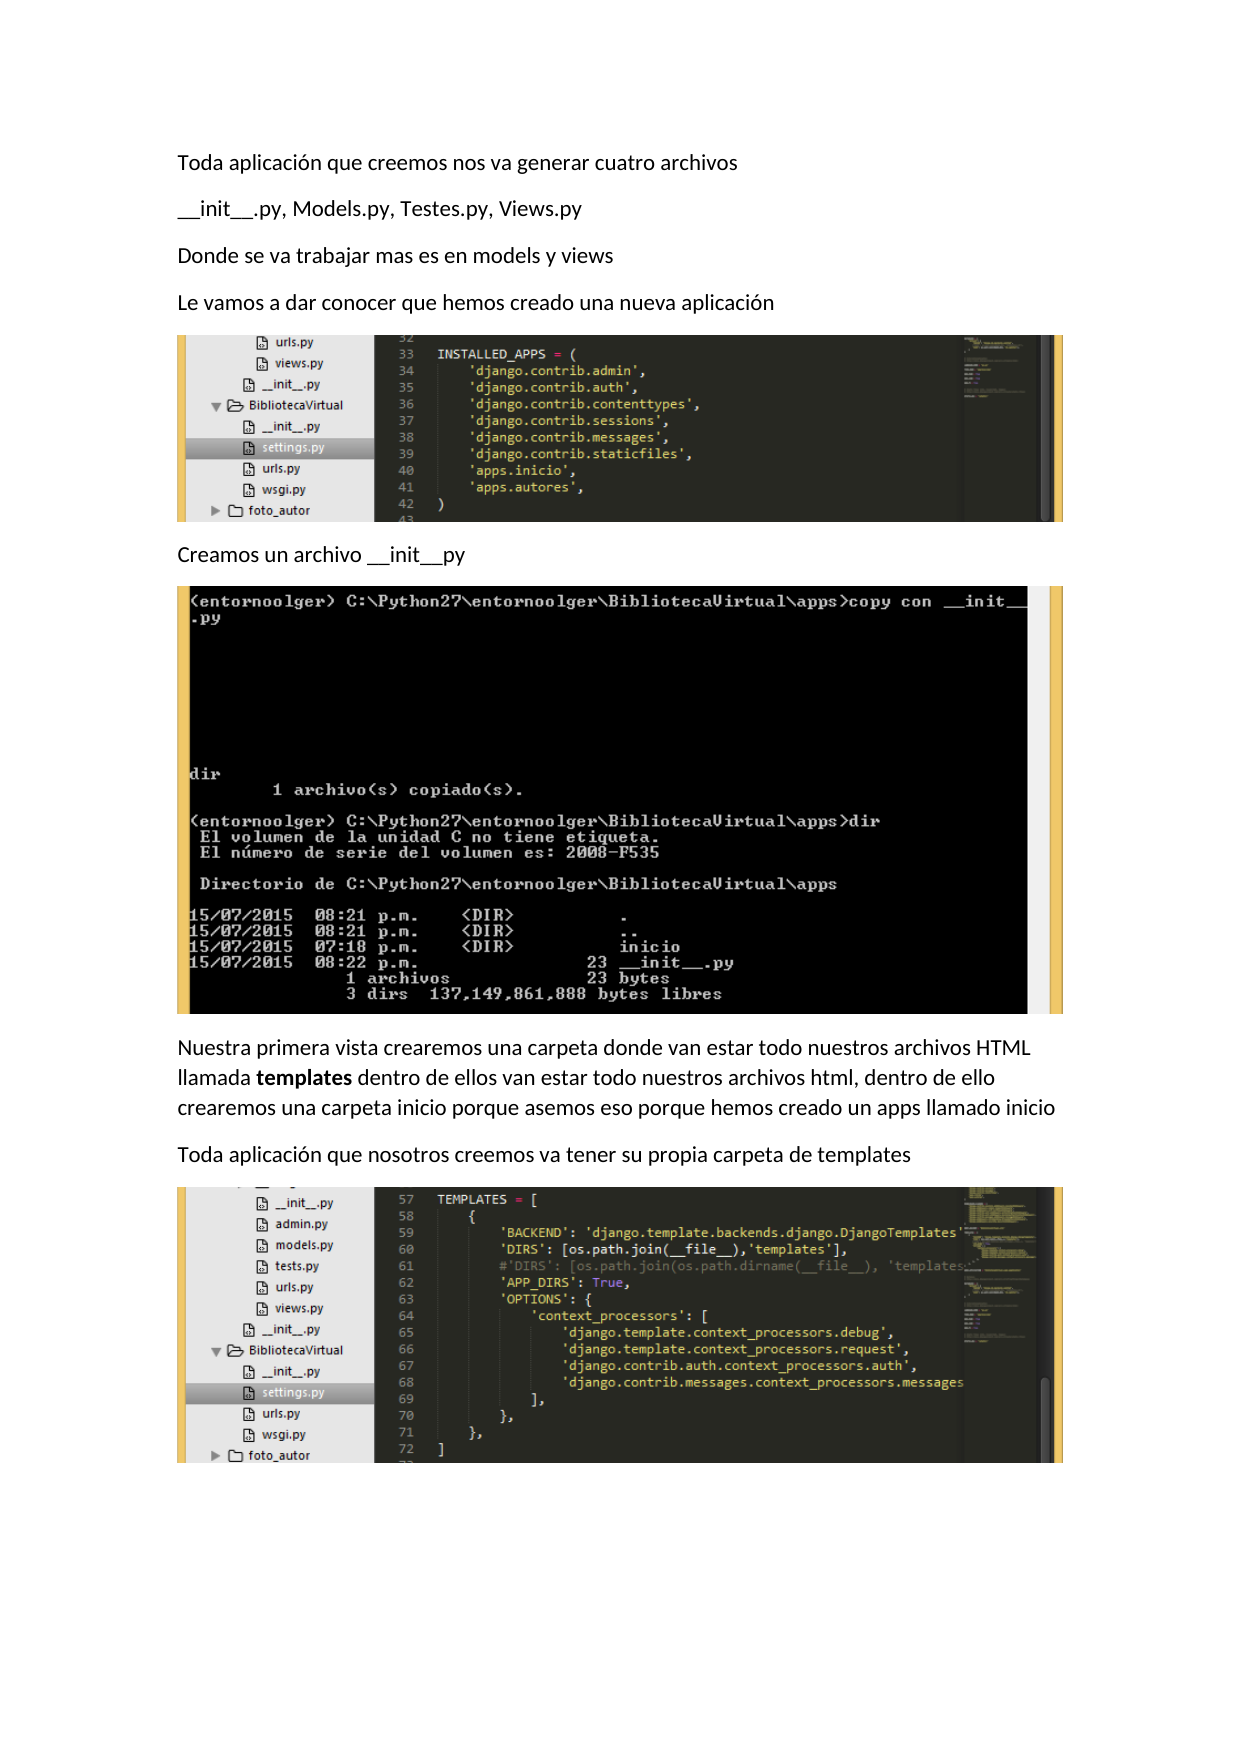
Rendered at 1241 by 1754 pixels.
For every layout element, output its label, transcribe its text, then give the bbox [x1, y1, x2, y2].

text Le vamos a dar conocer que hemos creado una nueva aplicación [177, 288, 1063, 316]
text Creamos un archivo __init__py [177, 540, 1063, 568]
picture [177, 335, 1063, 522]
picture [177, 1187, 1063, 1463]
text Nuestra primera vista crearemos una carpeta donde van estar todo nuestros archivos HTML llamada templates dentro de ellos van estar todo nuestros archivos html, dentro de ello crearemos una carpeta inicio porque asemos eso porque hemos creado un apps llamado inicio [177, 1033, 1063, 1121]
text Donde se va trabajar mas es en models y views [177, 241, 1063, 269]
text Toda aplicación que creemos nos va generar cuatro archivos [177, 148, 1063, 176]
text Toda aplicación que nosotros creemos va tener su propia carpeta de templates [177, 1140, 1063, 1168]
text __init__.py, Models.py, Testes.py, Views.py [177, 194, 1063, 222]
picture [177, 586, 1063, 1014]
